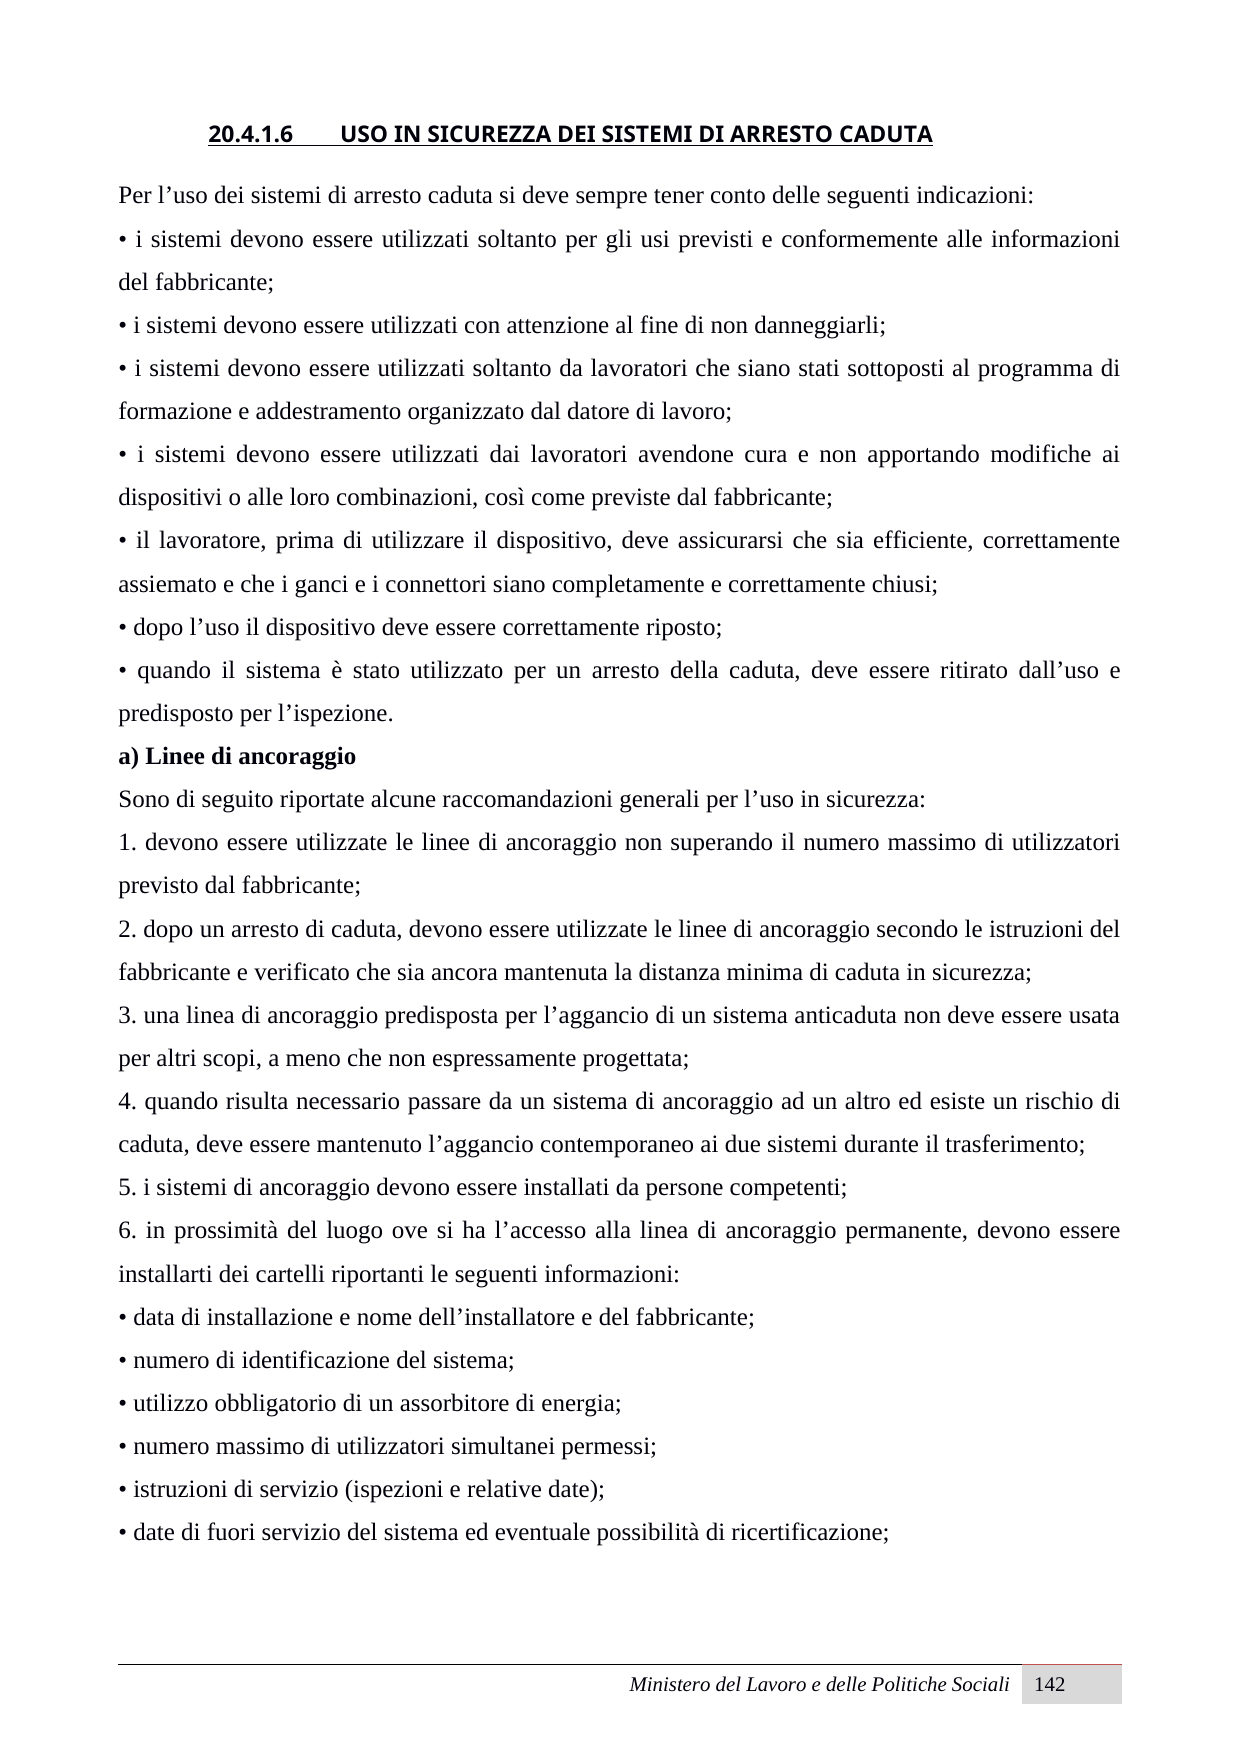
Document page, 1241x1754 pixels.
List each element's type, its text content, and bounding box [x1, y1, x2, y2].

text • istruzioni di servizio (ispezioni e relative date); [118, 1474, 1122, 1503]
subtitle 20.4.1.6 Uso in sicurezza dei sistemi di arresto caduta [208, 118, 1004, 149]
text 6. in prossimità del luogo ove si ha l’accesso alla linea di ancoraggio permanente, devono essere installarti dei cartelli riportanti le seguenti informazioni: [118, 1216, 1122, 1287]
text • dopo l’uso il dispositivo deve essere correttamente riposto; [118, 612, 1122, 641]
text 3. una linea di ancoraggio predisposta per l’aggancio di un sistema anticaduta non deve essere usata per altri scopi, a meno che non espressamente progettata; [118, 1000, 1122, 1072]
text • numero di identificazione del sistema; [118, 1345, 1122, 1374]
text • i sistemi devono essere utilizzati dai lavoratori avendone cura e non apportando modifiche ai dispositivi o alle loro combinazioni, così come previste dal fabbricante; [118, 439, 1122, 511]
text • il lavoratore, prima di utilizzare il dispositivo, deve assicurarsi che sia efficiente, correttamente assiemato e che i ganci e i connettori siano completamente e correttamente chiusi; [118, 526, 1122, 597]
text a) Linee di ancoraggio [118, 741, 1122, 770]
text • utilizzo obbligatorio di un assorbitore di energia; [118, 1388, 1122, 1417]
text 1. devono essere utilizzate le linee di ancoraggio non superando il numero massimo di utilizzatori previsto dal fabbricante; [118, 827, 1122, 899]
text • i sistemi devono essere utilizzati soltanto per gli usi previsti e conformemente alle informazioni del fabbricante; [118, 224, 1122, 296]
text • quando il sistema è stato utilizzato per un arresto della caduta, deve essere ritirato dall’uso e predisposto per l’ispezione. [118, 655, 1122, 727]
text Sono di seguito riportate alcune raccomandazioni generali per l’uso in sicurezza: [118, 784, 1122, 813]
text • data di installazione e nome dell’installatore e del fabbricante; [118, 1302, 1122, 1331]
text • date di fuori servizio del sistema ed eventuale possibilità di ricertificazione; [118, 1517, 1122, 1546]
text 2. dopo un arresto di caduta, devono essere utilizzate le linee di ancoraggio secondo le istruzioni del fabbricante e verificato che sia ancora mantenuta la distanza minima di caduta in sicurezza; [118, 914, 1122, 986]
text 5. i sistemi di ancoraggio devono essere installati da persone competenti; [118, 1172, 1122, 1201]
text Per l’uso dei sistemi di arresto caduta si deve sempre tener conto delle seguenti indicazioni: [118, 181, 1122, 209]
text 4. quando risulta necessario passare da un sistema di ancoraggio ad un altro ed esiste un rischio di caduta, deve essere mantenuto l’aggancio contemporaneo ai due sistemi durante il trasferimento; [118, 1086, 1122, 1158]
text • i sistemi devono essere utilizzati soltanto da lavoratori che siano stati sottoposti al programma di formazione e addestramento organizzato dal datore di lavoro; [118, 353, 1122, 425]
text • i sistemi devono essere utilizzati con attenzione al fine di non danneggiarli; [118, 310, 1122, 339]
text • numero massimo di utilizzatori simultanei permessi; [118, 1431, 1122, 1460]
